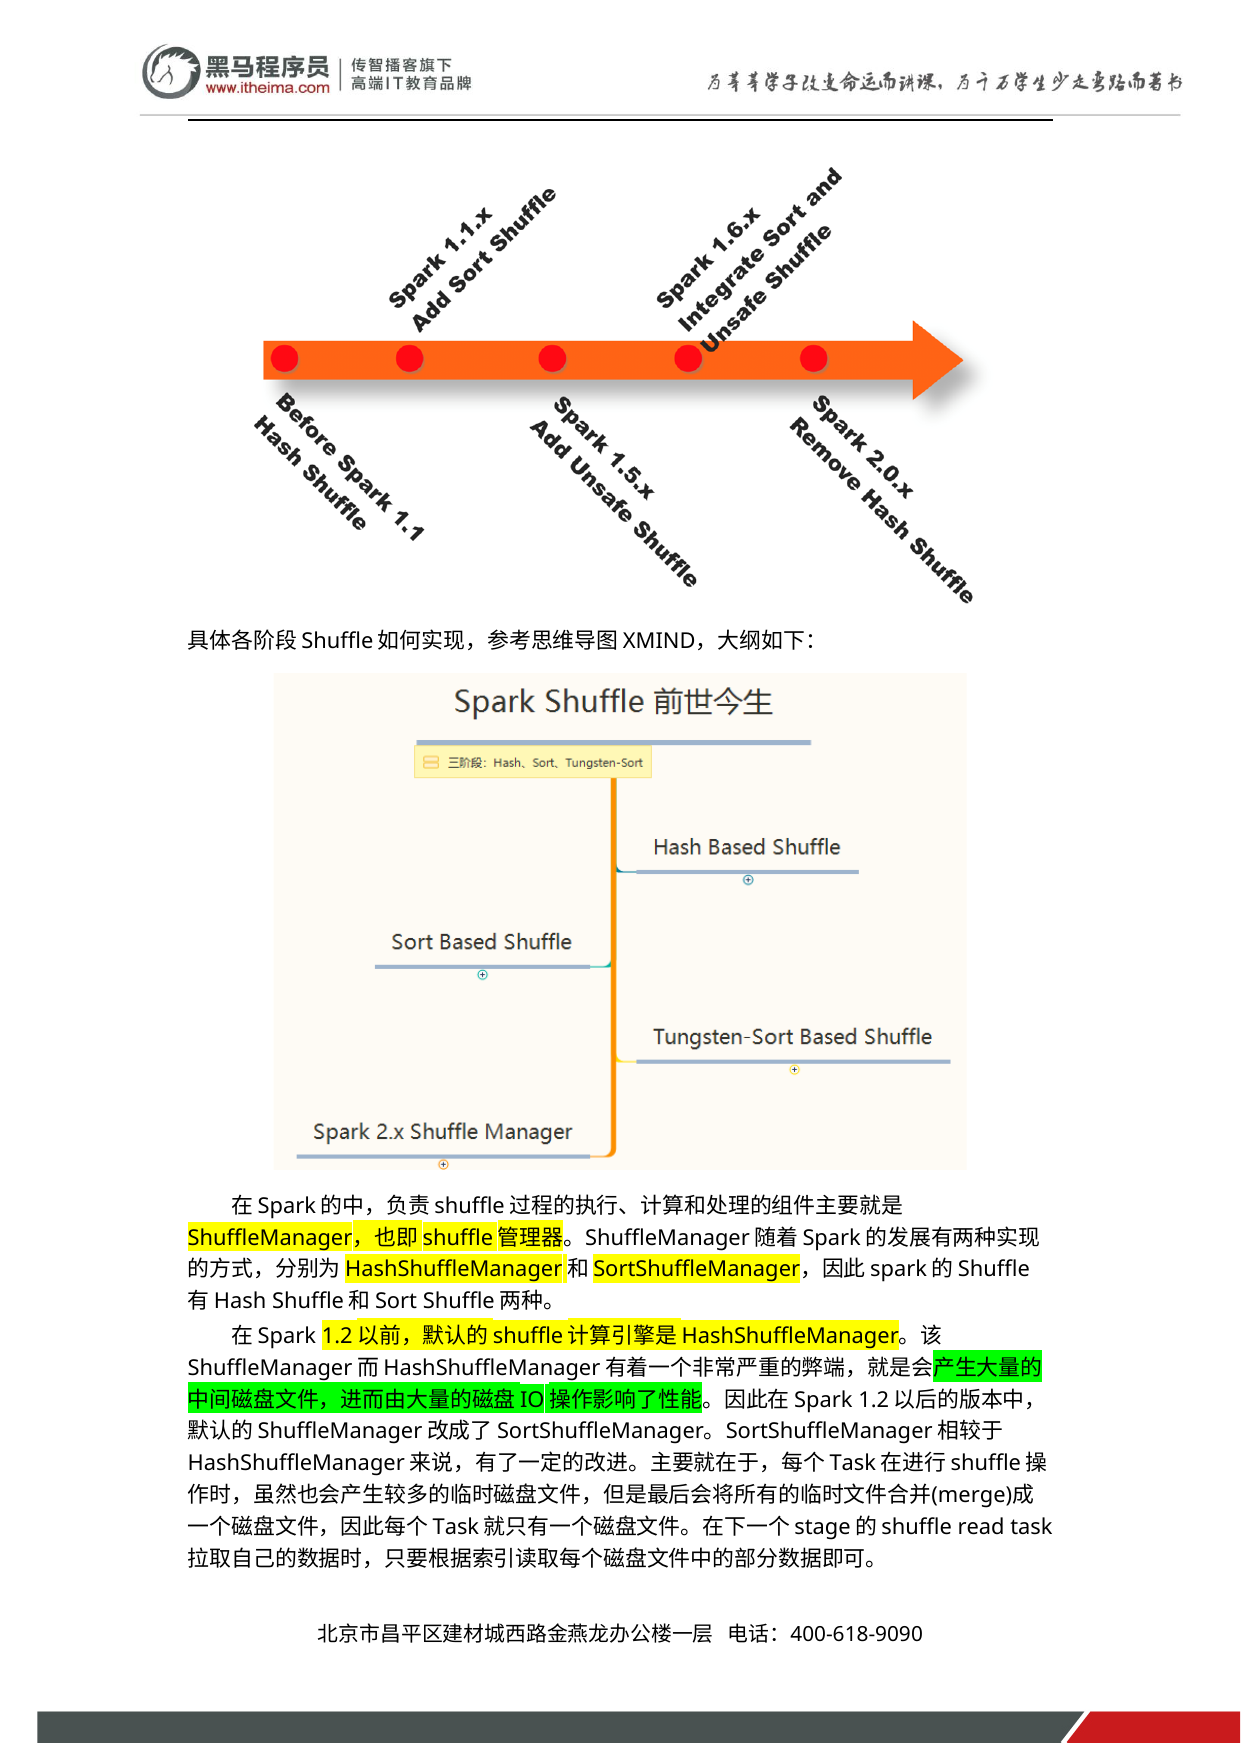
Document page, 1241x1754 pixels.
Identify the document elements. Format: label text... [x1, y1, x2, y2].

text 在Spark 1.2以前，默认的shuffle计算引擎是HashShuffleManager。该ShuffleManager而HashShuffleManager有着一个非常严重的弊端，就是会产生大量的中间磁盘文件，进而由大量的磁盘IO操作影响了性能。因此在Spark 1.2以后的版本中，默认的ShuffleManager改成了SortShuffleManager。SortShuffleManager相较于HashShuffleManager来说，有了一定的改进。主要就在于，每个Task在进行shuffle操作时，虽然也会产生较多的临时磁盘文件，但是最后会将所有的临时文件合并(merge)成一个磁盘文件，因此每个Task就只有一个磁盘文件。在下一个stage的shuffle read task拉取自己的数据时，只要根据索引读取每个磁盘文件中的部分数据即可。 [187, 1318, 1053, 1572]
picture [37, 1652, 1241, 1743]
picture [273, 673, 967, 1170]
picture [220, 162, 1020, 605]
text 在Spark的中，负责shuffle过程的执行、计算和处理的组件主要就是ShuffleManager，也即shuffle管理器。ShuffleManager随着Spark的发展有两种实现的方式，分别为HashShuffleManager和SortShuffleManager，因此spark的Shuffle有Hash Shuffle和Sort Shuffle两种。 [187, 1188, 1053, 1315]
text 具体各阶段Shuffle如何实现，参考思维导图XMIND，大纲如下： [187, 623, 1053, 655]
picture [37, 0, 1241, 123]
